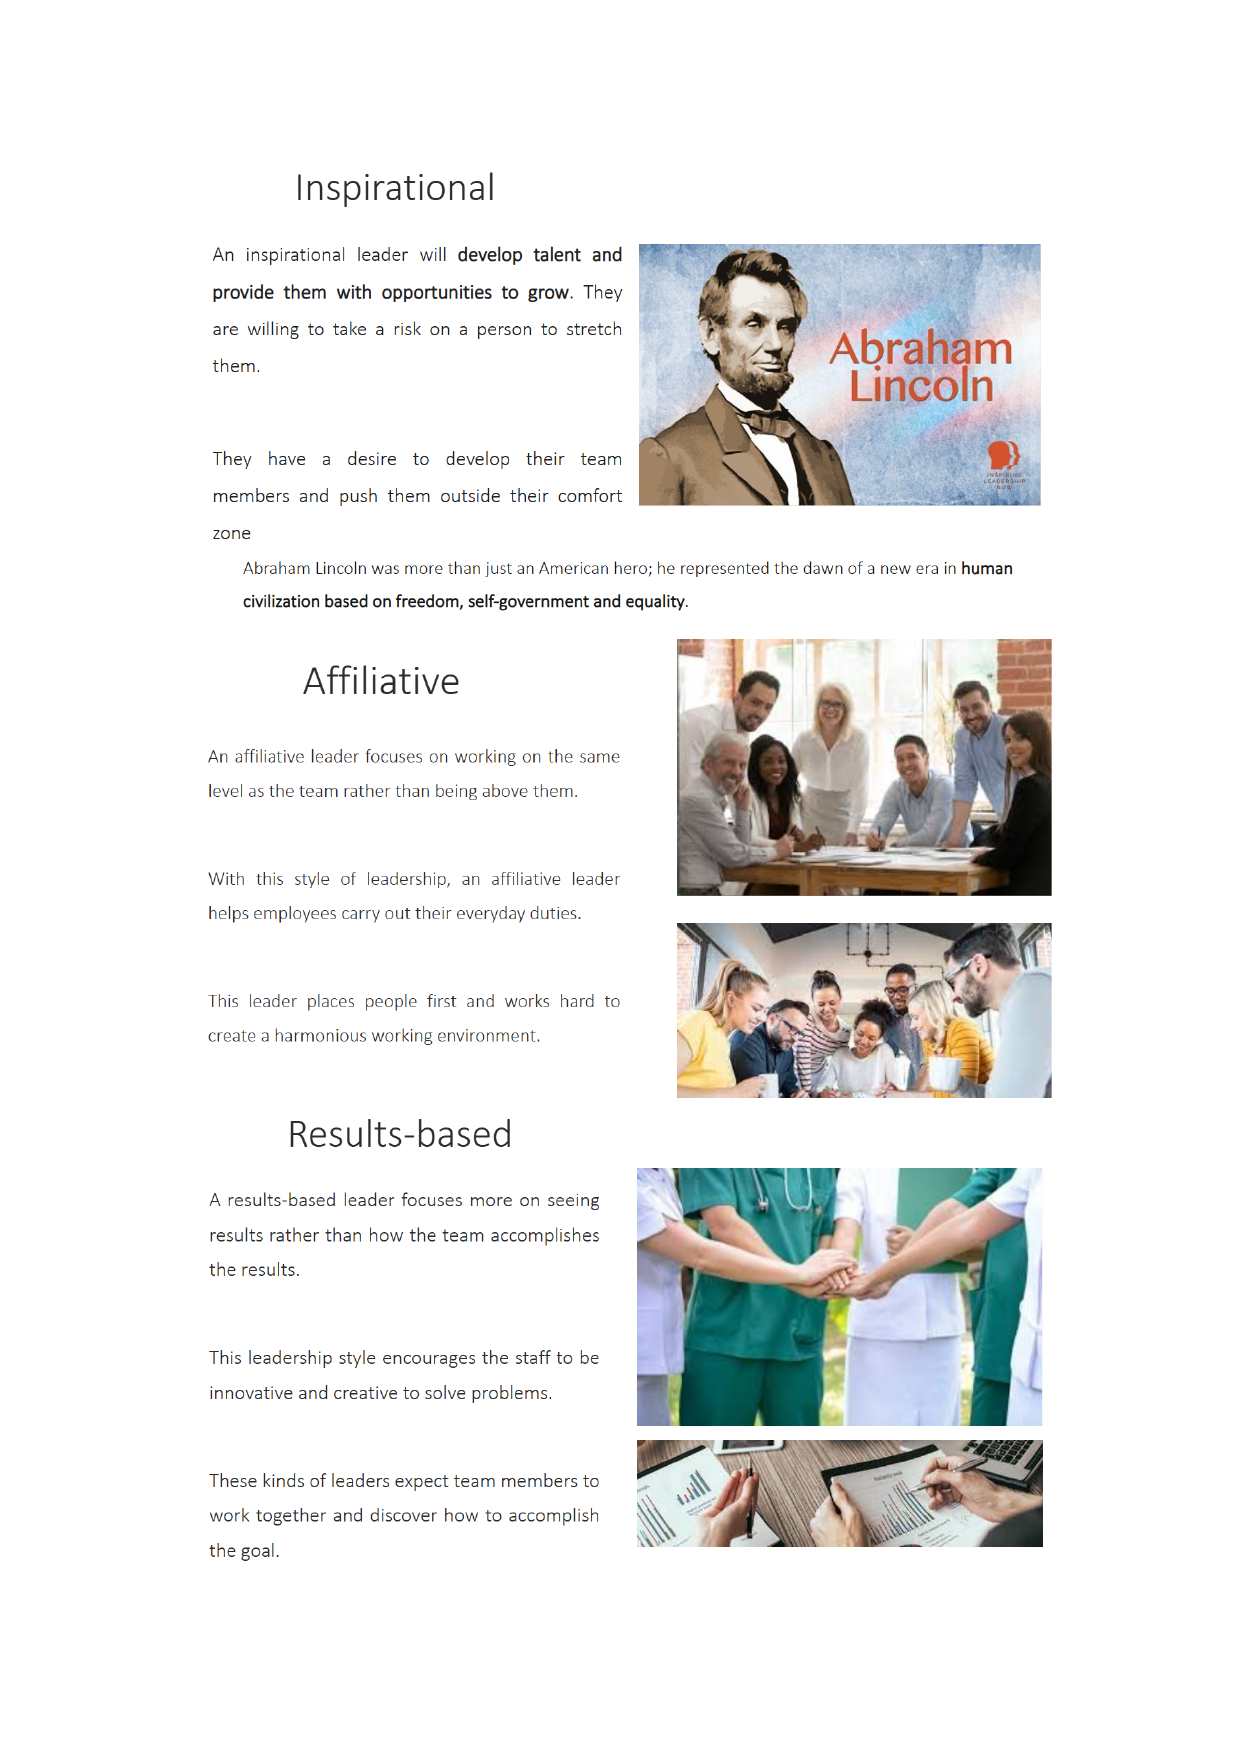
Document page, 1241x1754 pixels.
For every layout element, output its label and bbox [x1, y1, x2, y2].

picture [187, 150, 1052, 1565]
